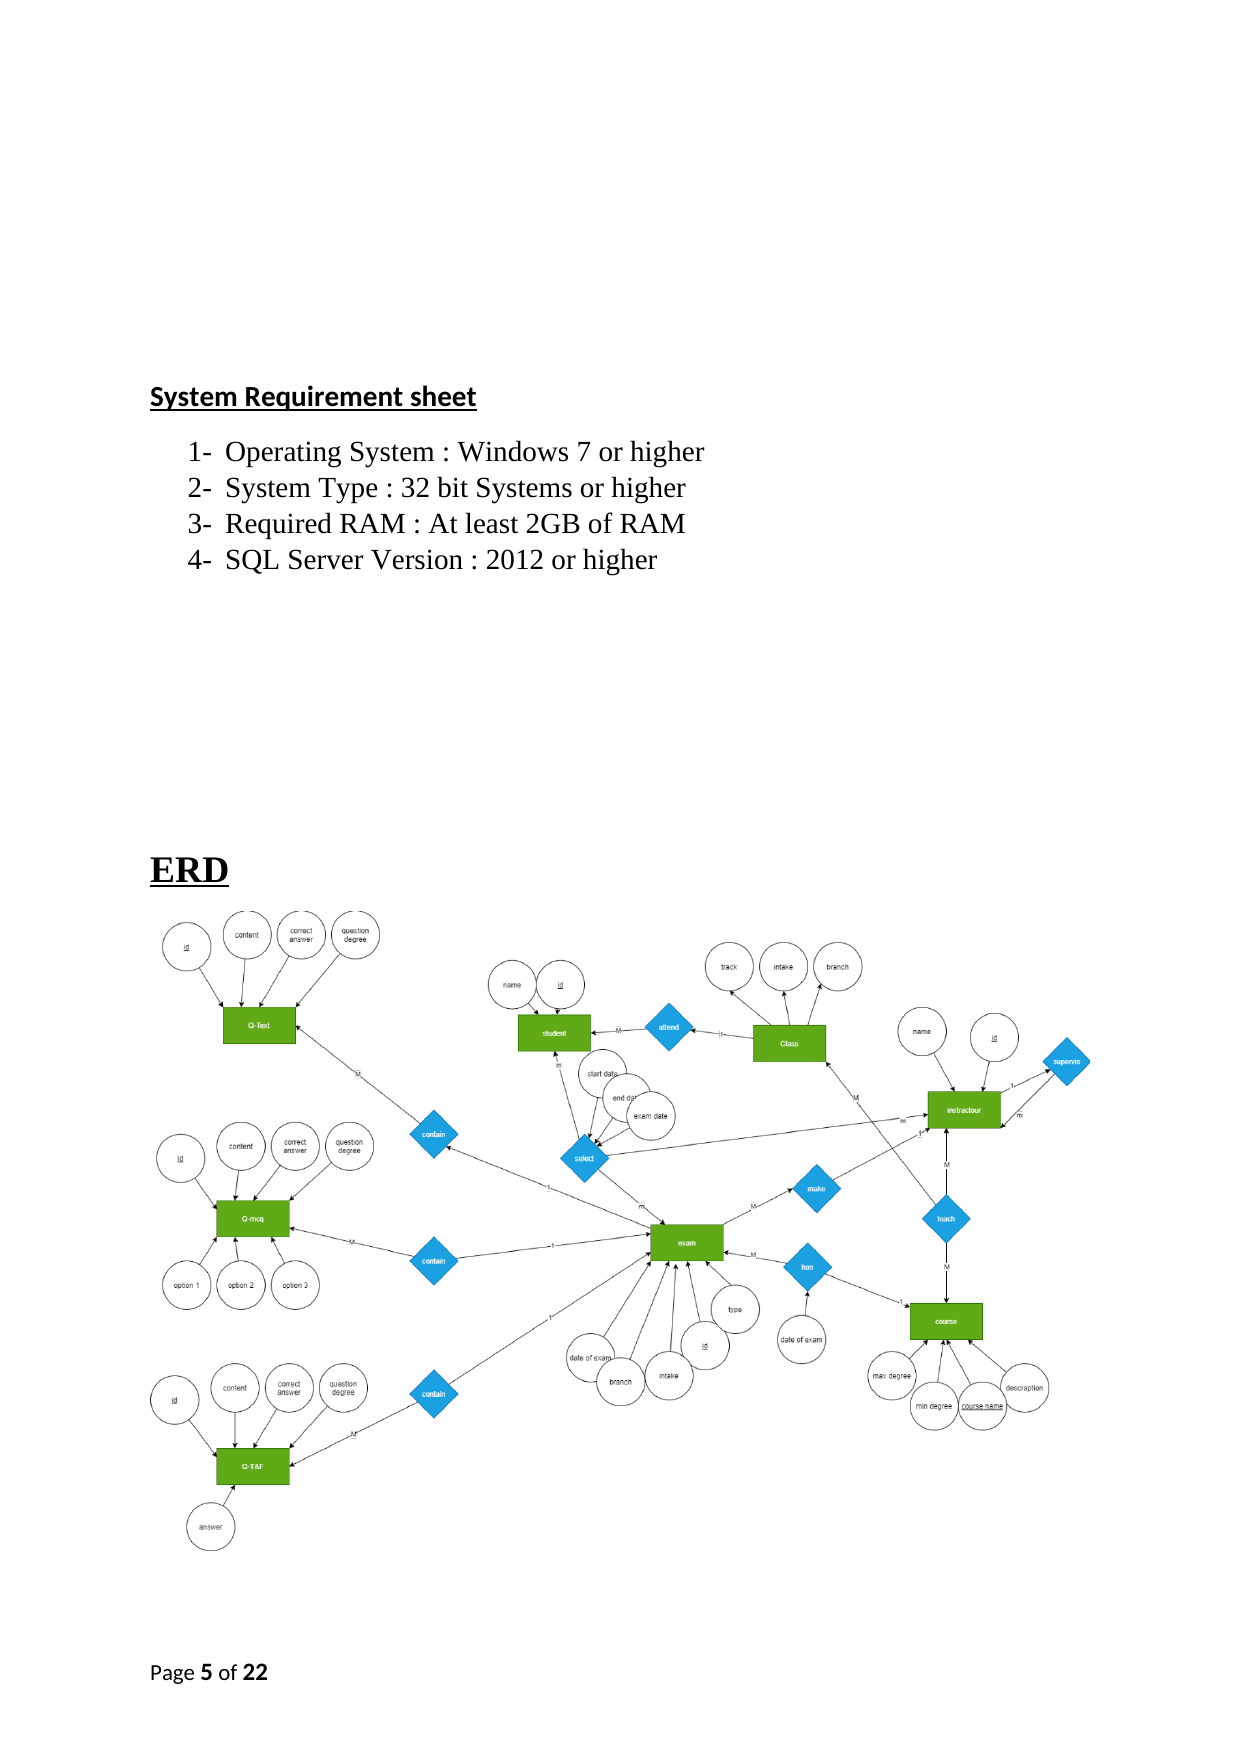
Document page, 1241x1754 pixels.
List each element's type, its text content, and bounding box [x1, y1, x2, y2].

text System Requirement sheet [150, 378, 1090, 414]
list Operating System : Windows 7 or higher [187, 434, 1090, 467]
list Required RAM : At least 2GB of RAM [187, 506, 1090, 539]
picture [150, 911, 1091, 1551]
list SQL Server Version : 2012 or higher [187, 542, 1090, 576]
list System Type : 32 bit Systems or higher [187, 470, 1090, 503]
text ERD [150, 848, 1090, 891]
